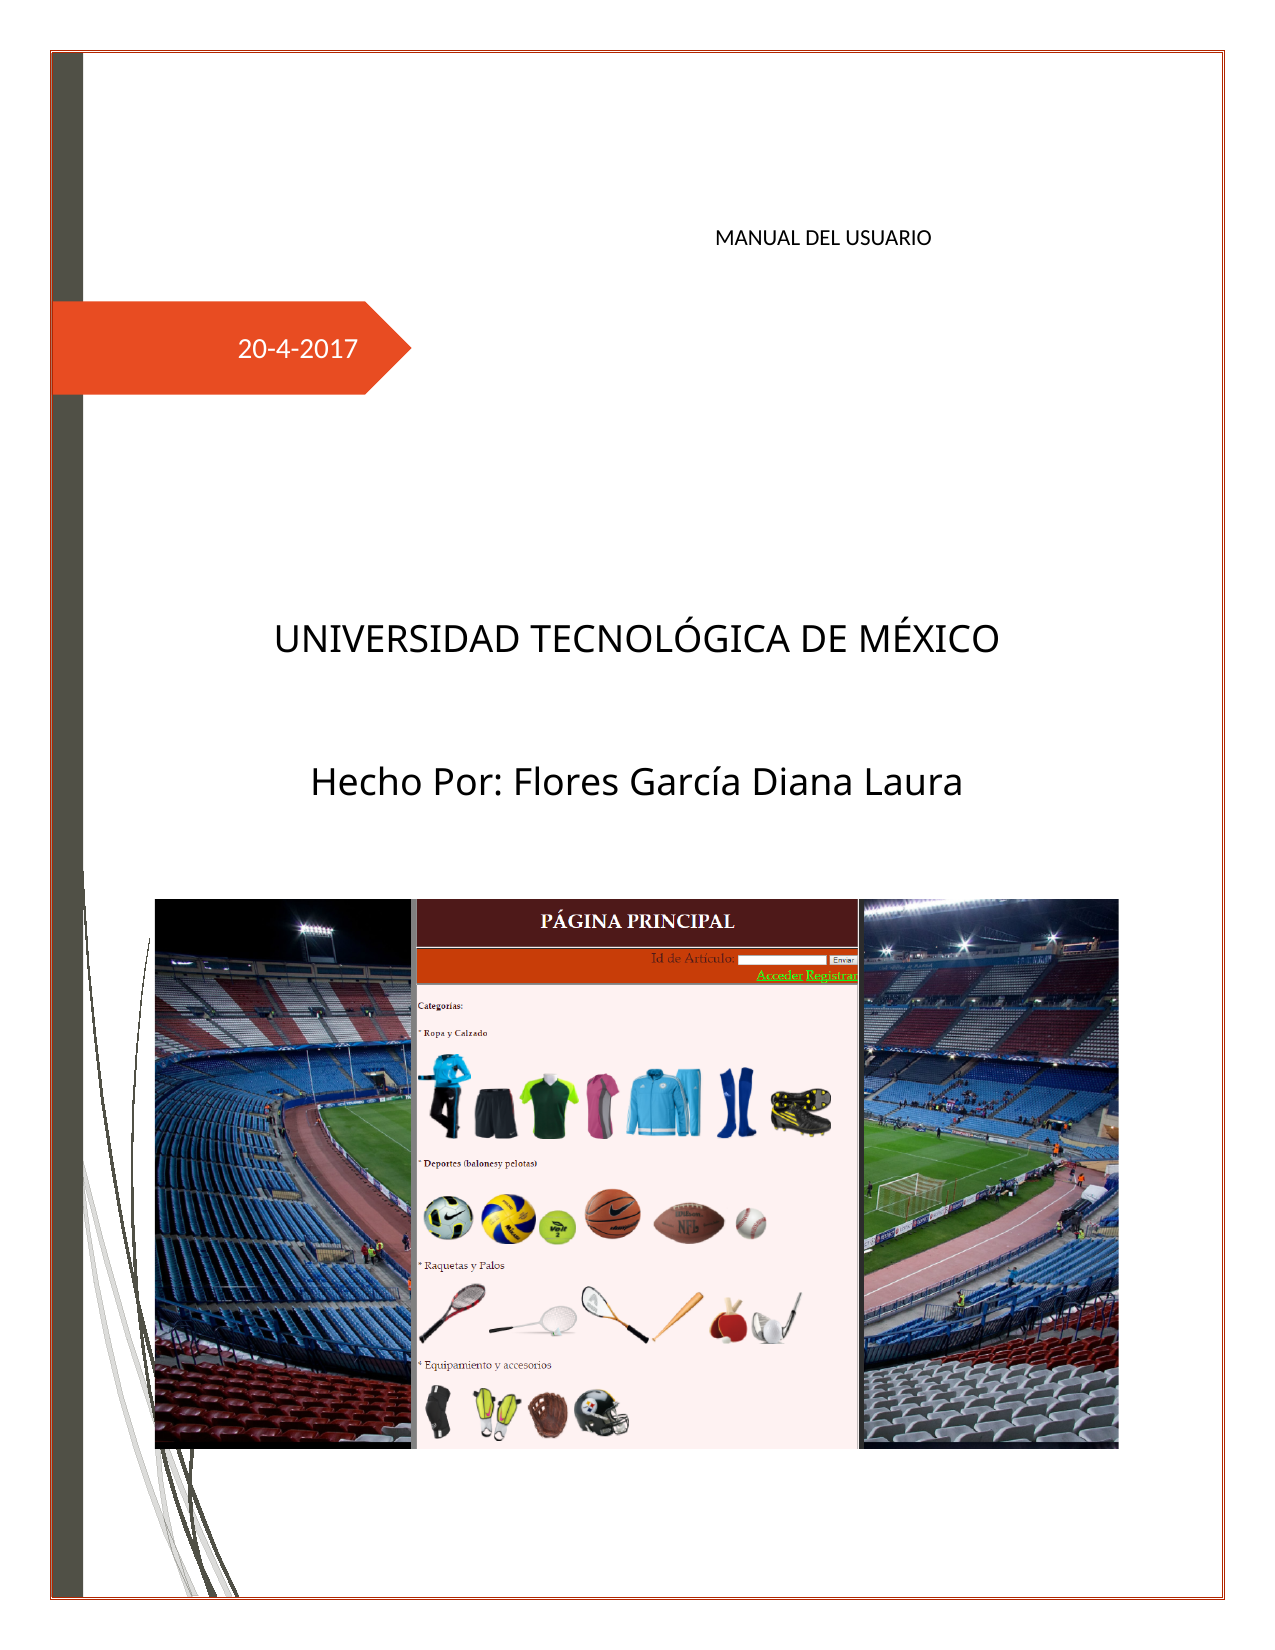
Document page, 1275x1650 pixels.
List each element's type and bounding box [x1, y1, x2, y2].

picture [154, 899, 1119, 1449]
